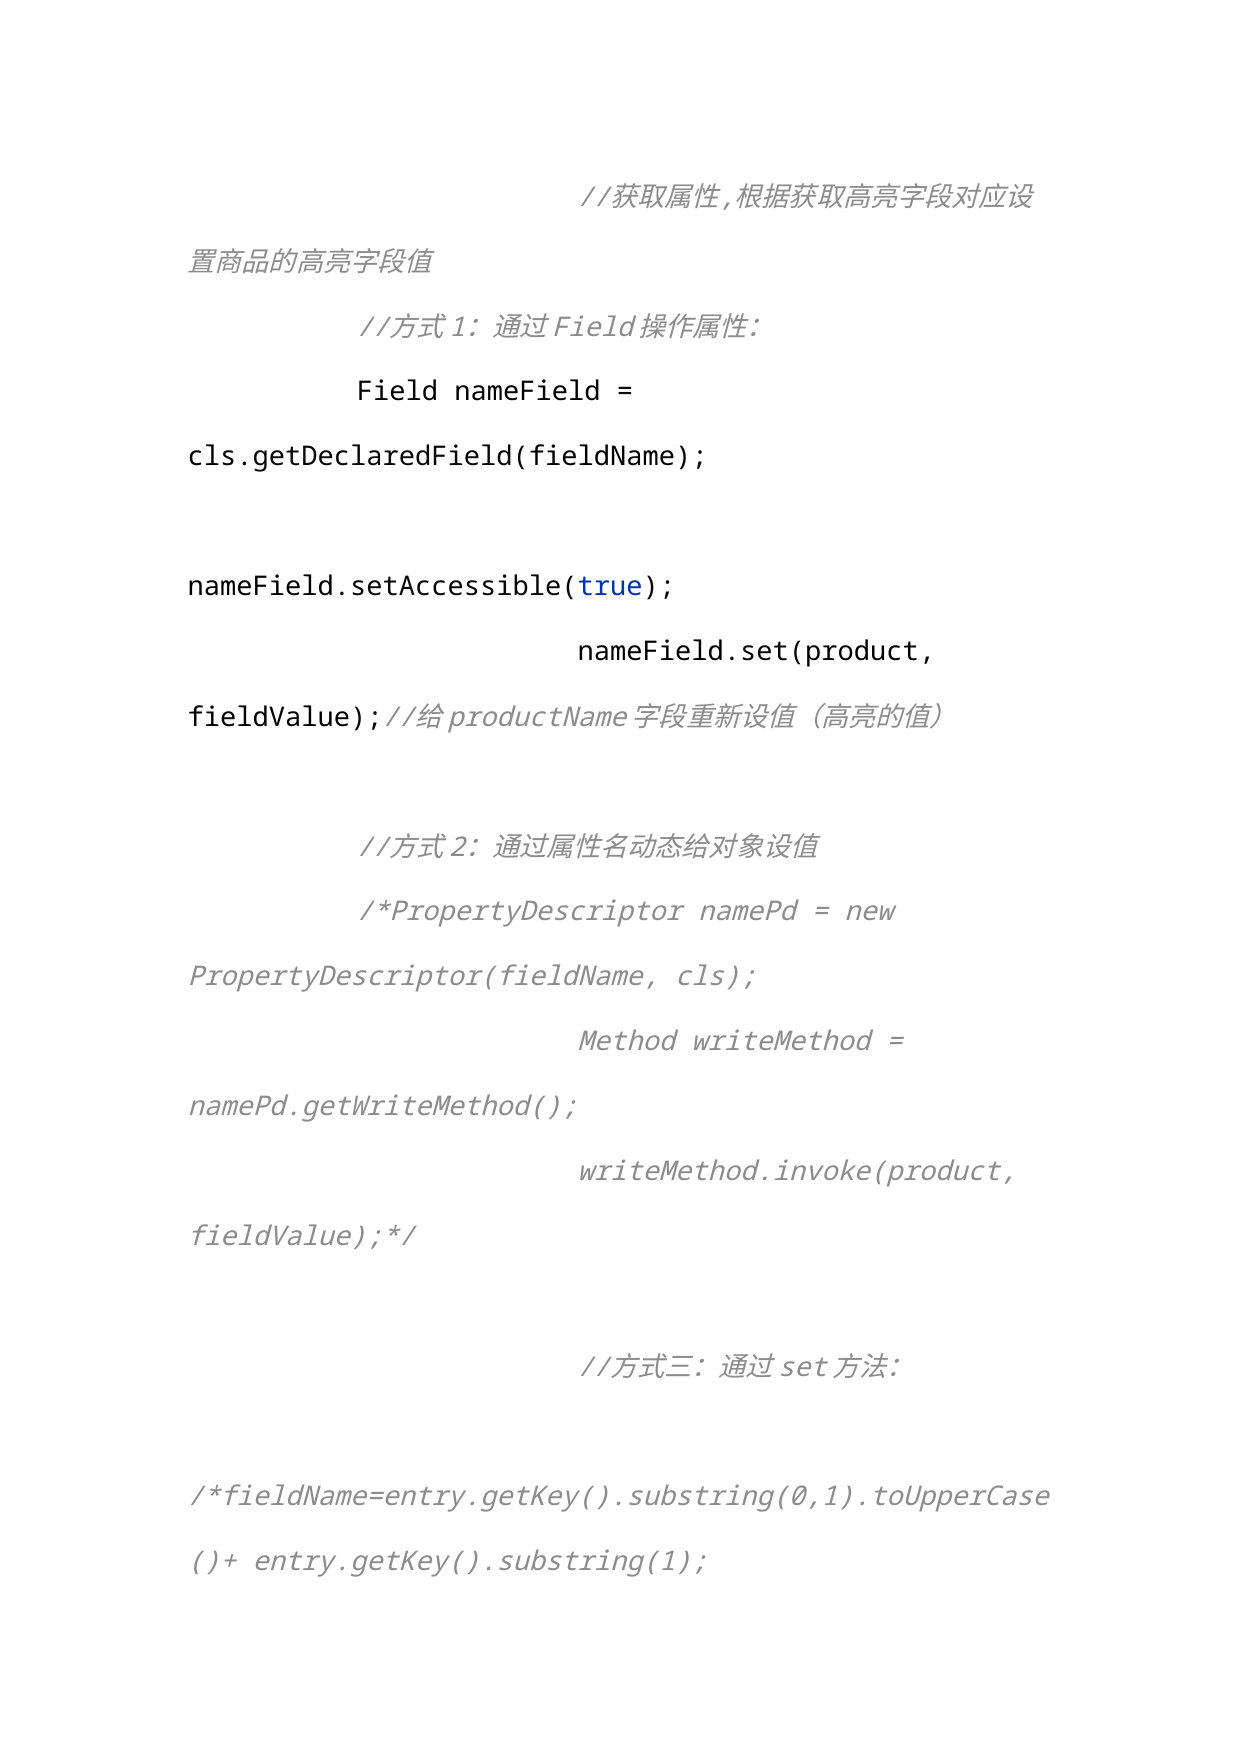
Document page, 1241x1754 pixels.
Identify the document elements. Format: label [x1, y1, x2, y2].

text [187, 162, 1053, 1592]
